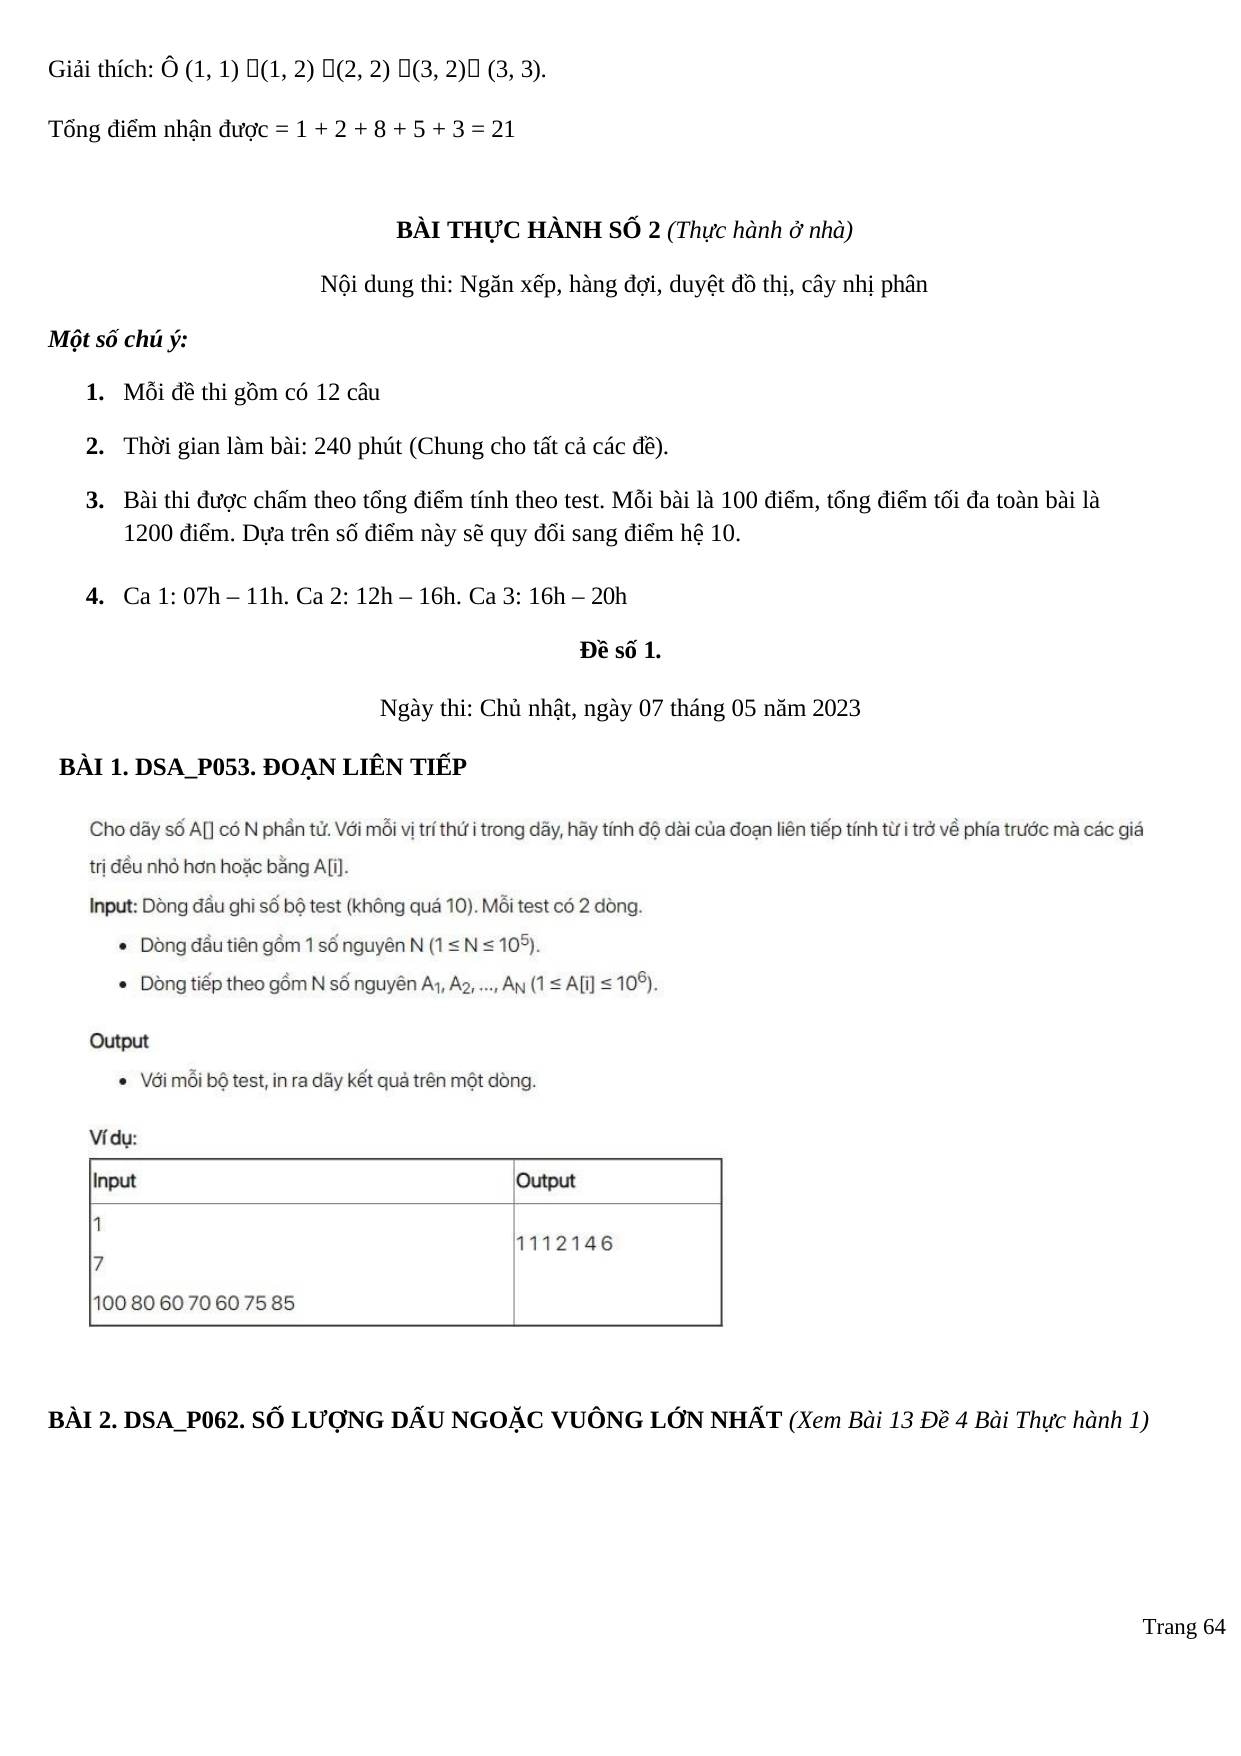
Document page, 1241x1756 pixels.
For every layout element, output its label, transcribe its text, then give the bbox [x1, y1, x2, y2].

text Giải thích: Ô (1, 1) (1, 2) (2, 2) (3, 2) (3, 3). [48, 51, 1226, 85]
text BÀI 1. DSA_P053. ĐOẠN LIÊN TIẾP [59, 752, 1226, 781]
text Ngày thi: Chủ nhật, ngày 07 tháng 05 năm 2023 [72, 693, 1168, 722]
list Bài thi được chấm theo tổng điểm tính theo test. Mỗi bài là 100 điểm, tổng điểm tối đa toàn bài là 1200 điểm. Dựa trên số điểm này sẽ quy đổi sang điểm hệ 10. [86, 485, 1155, 547]
text Tổng điểm nhận được = 1 + 2 + 8 + 5 + 3 = 21 [48, 114, 1226, 143]
picture [88, 818, 1144, 1327]
text BÀI 2. DSA_P062. SỐ LƯỢNG DẤU NGOẶC VUÔNG LỚN NHẤT (Xem Bài 13 Đề 4 Bài Thực hành 1) [48, 1405, 1226, 1434]
subtitle Một số chú ý: [48, 324, 193, 353]
list Mỗi đề thi gồm có 12 câu [86, 377, 1226, 406]
list Ca 1: 07h – 11h. Ca 2: 12h – 16h. Ca 3: 16h – 20h [86, 581, 1226, 609]
list Thời gian làm bài: 240 phút (Chung cho tất cả các đề). [86, 431, 1226, 460]
subtitle Đề số 1. [72, 635, 1169, 664]
text Nội dung thi: Ngăn xếp, hàng đợi, duyệt đồ thị, cây nhị phân [302, 269, 947, 298]
text BÀI THỰC HÀNH SỐ 2 (Thực hành ở nhà) [302, 215, 948, 244]
